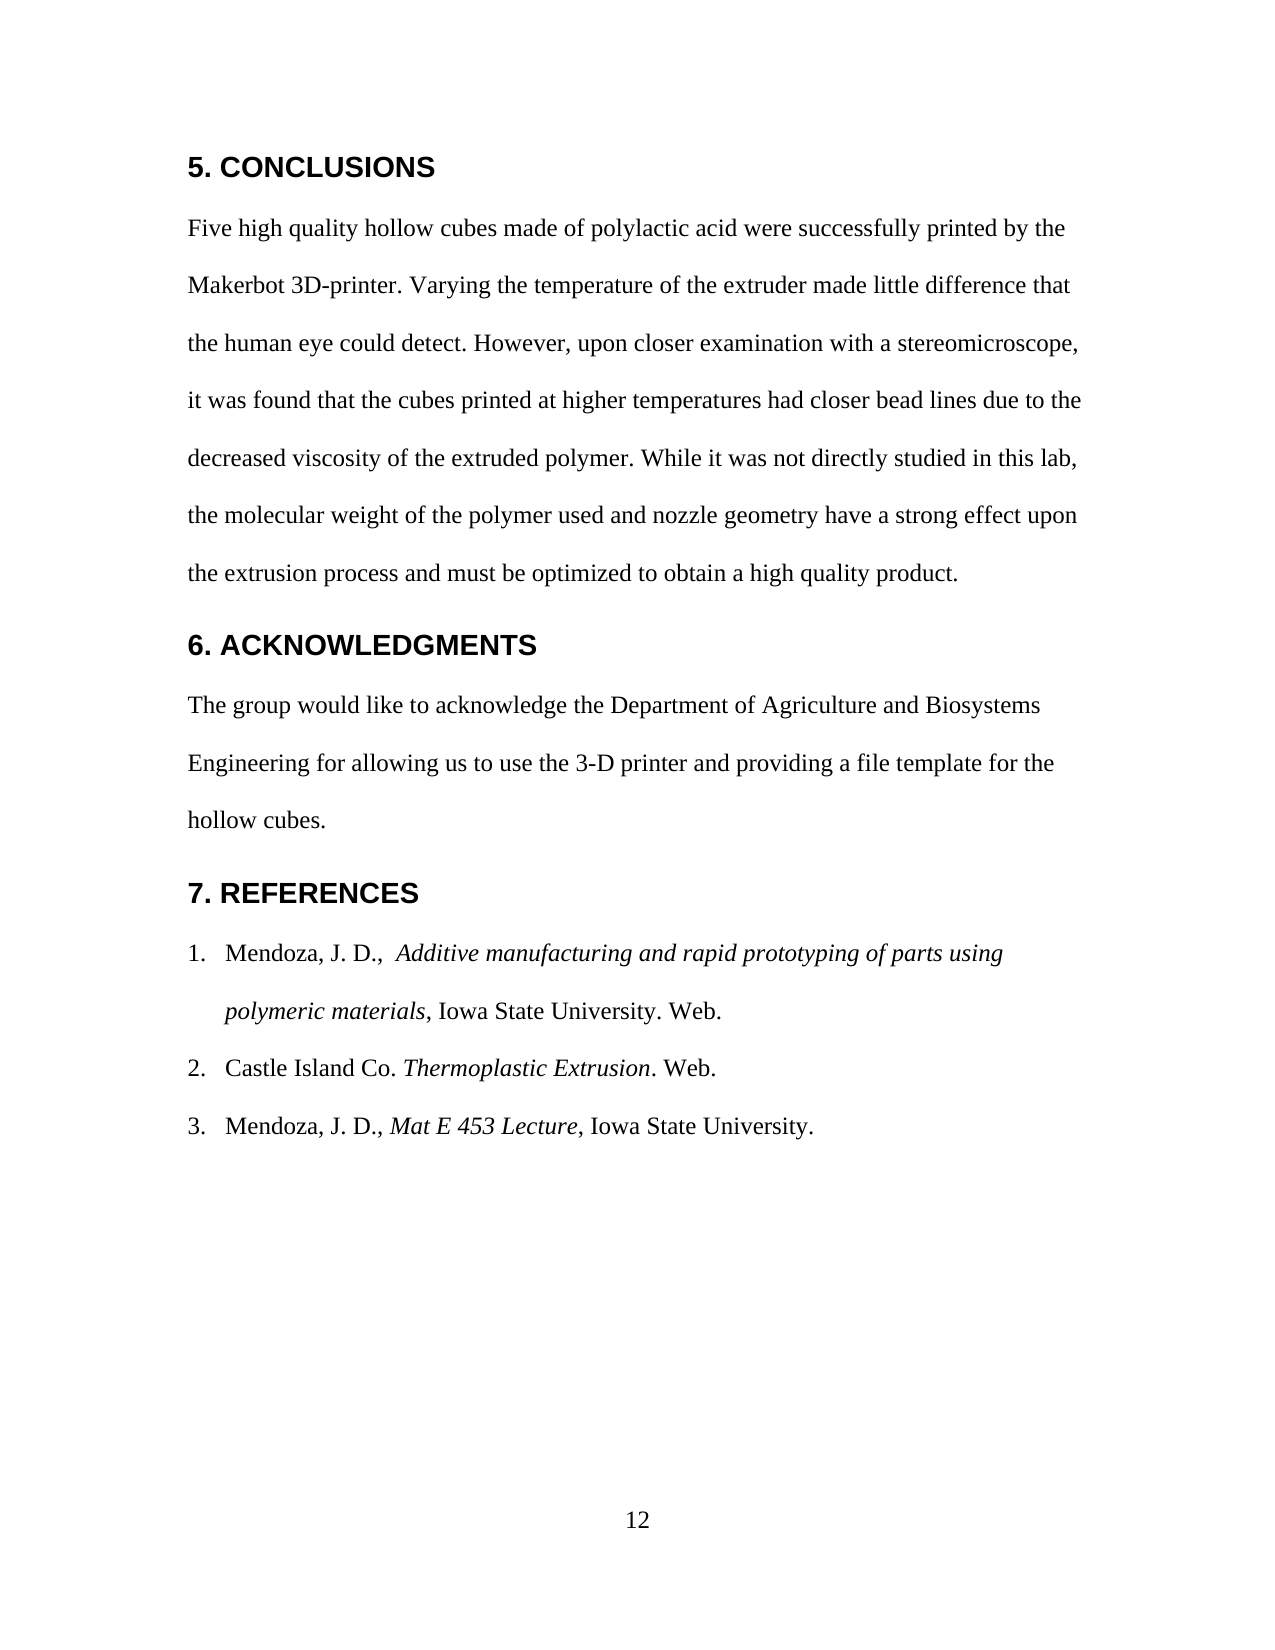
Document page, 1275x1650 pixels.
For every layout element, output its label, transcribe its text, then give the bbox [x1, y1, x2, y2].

title Five high quality hollow cubes made of polylactic acid were successfully printed by the Makerbot 3D-printer. Varying the temperature of the extruder made little difference that the human eye could detect. However, upon closer examination with a stereomicroscope, it was found that the cubes printed at higher temperatures had closer bead lines due to the decreased viscosity of the extruded polymer. While it was not directly studied in this lab, the molecular weight of the polymer used and nozzle geometry have a strong effect upon the extrusion process and must be optimized to obtain a high quality product. [187, 213, 1087, 587]
text 3. Mendoza, J. D., Mat E 453 Lecture, Iowa State University. [187, 1111, 1087, 1140]
text 2. Castle Island Co. Thermoplastic Extrusion. Web. [187, 1053, 1087, 1082]
text 1. Mendoza, J. D., Additive manufacturing and rapid prototyping of parts using polymeric materials, Iowa State University. Web. [187, 938, 1087, 1025]
title The group would like to acknowledge the Department of Agriculture and Biosystems Engineering for allowing us to use the 3-D printer and providing a file template for the hollow cubes. [187, 691, 1087, 834]
title 7. REFERENCES [187, 876, 1087, 909]
title 6. ACKNOWLEDGMENTS [187, 628, 1087, 661]
title 5. CONCLUSIONS [187, 150, 1087, 183]
